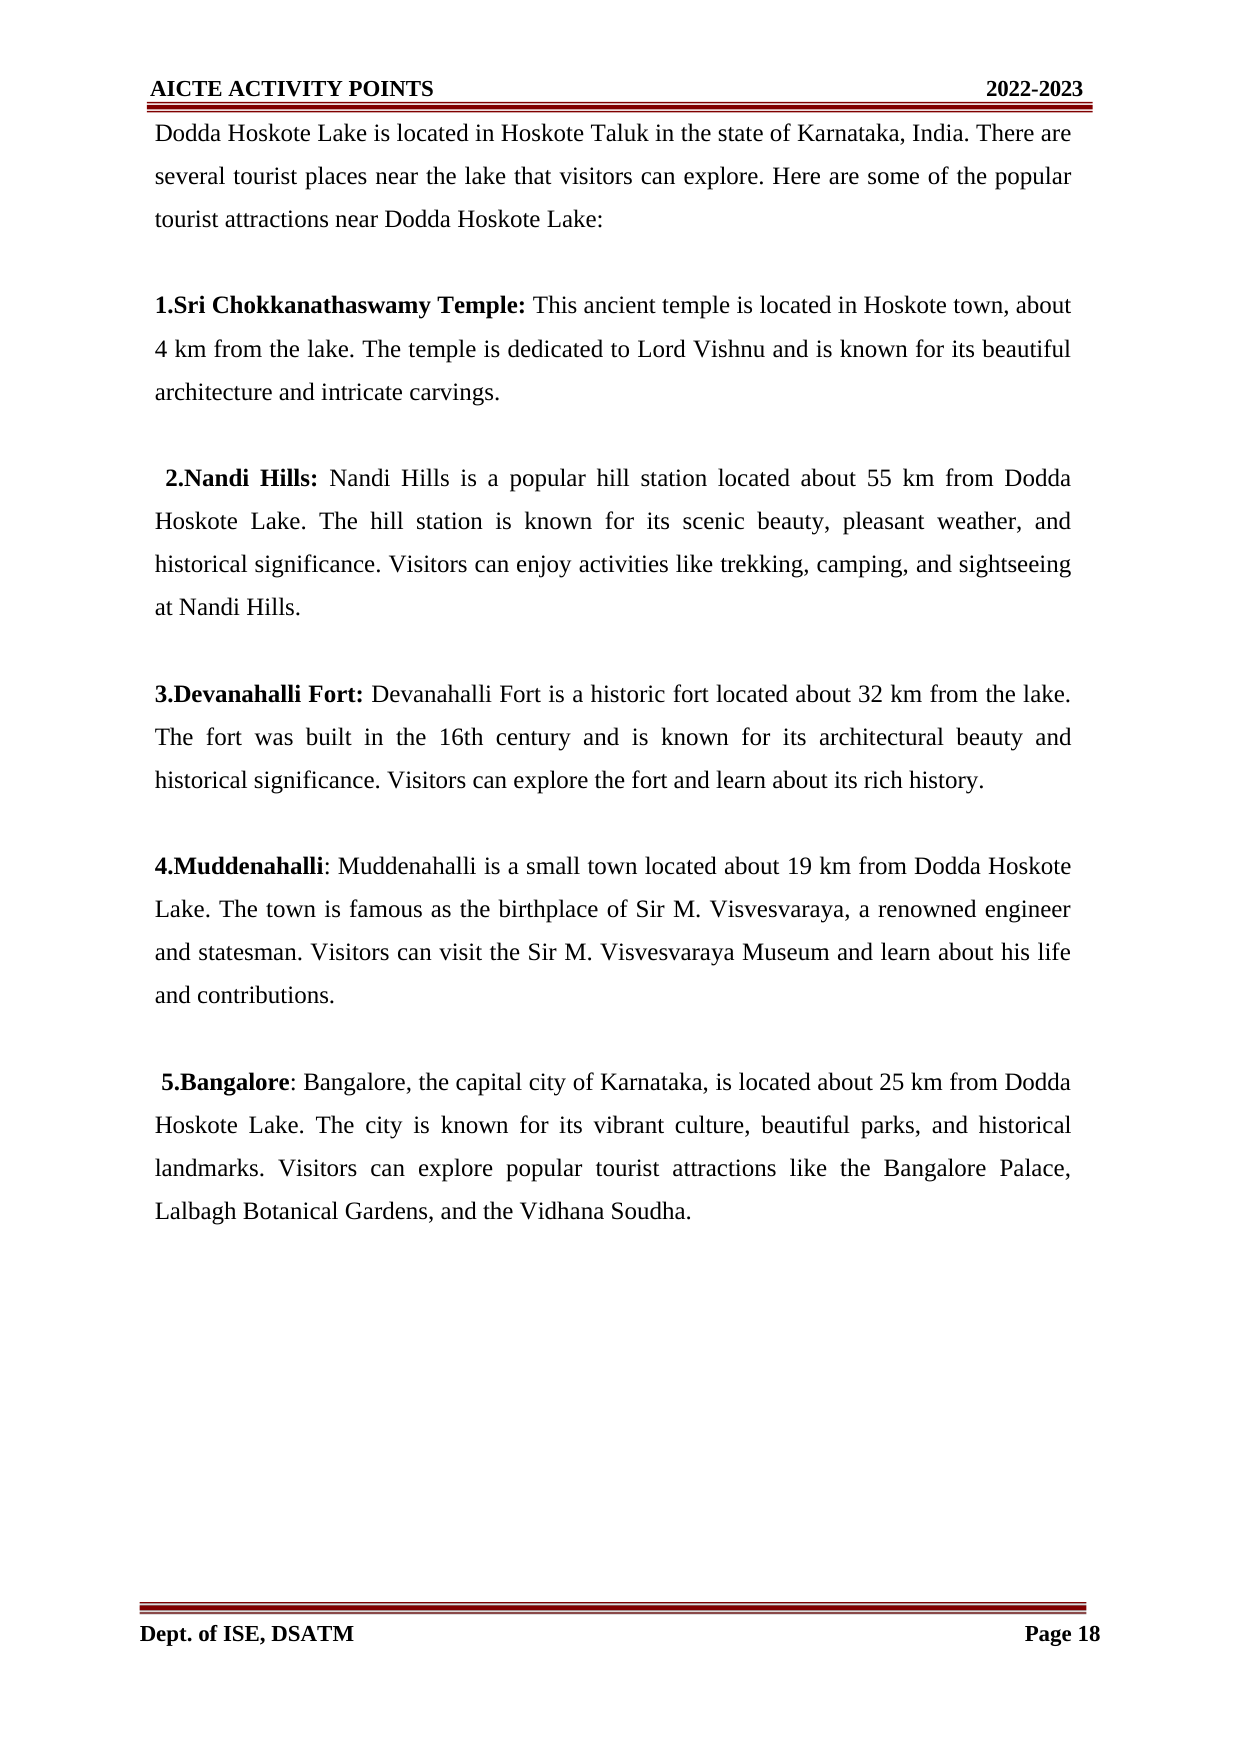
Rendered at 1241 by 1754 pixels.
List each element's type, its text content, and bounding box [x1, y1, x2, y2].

text Dodda Hoskote Lake is located in Hoskote Taluk in the state of Karnataka, India. There are several tourist places near the lake that visitors can explore. Here are some of the popular tourist attractions near Dodda Hoskote Lake: [154, 118, 1072, 233]
text 5.Bangalore: Bangalore, the capital city of Karnataka, is located about 25 km from Dodda Hoskote Lake. The city is known for its vibrant culture, beautiful parks, and historical landmarks. Visitors can explore popular tourist attractions like the Bangalore Palace, Lalbagh Botanical Gardens, and the Vidhana Soudha. [154, 1067, 1072, 1225]
text 4.Muddenahalli: Muddenahalli is a small town located about 19 km from Dodda Hoskote Lake. The town is famous as the birthplace of Sir M. Visvesvaraya, a renowned engineer and statesman. Visitors can visit the Sir M. Visvesvaraya Museum and learn about his life and contributions. [154, 851, 1072, 1009]
text 2.Nandi Hills: Nandi Hills is a popular hill station located about 55 km from Dodda Hoskote Lake. The hill station is known for its scenic beauty, pleasant weather, and historical significance. Visitors can enjoy activities like trekking, camping, and sightseeing at Nandi Hills. [154, 463, 1072, 621]
text 3.Devanahalli Fort: Devanahalli Fort is a historic fort located about 32 km from the lake. The fort was built in the 16th century and is known for its architectural beauty and historical significance. Visitors can explore the fort and learn about its rich history. [154, 679, 1072, 794]
text 1.Sri Chokkanathaswamy Temple: This ancient temple is located in Hoskote town, about 4 km from the lake. The temple is dedicated to Lord Vishnu and is known for its beautiful architecture and intricate carvings. [154, 291, 1072, 406]
picture [139, 1602, 1087, 1616]
